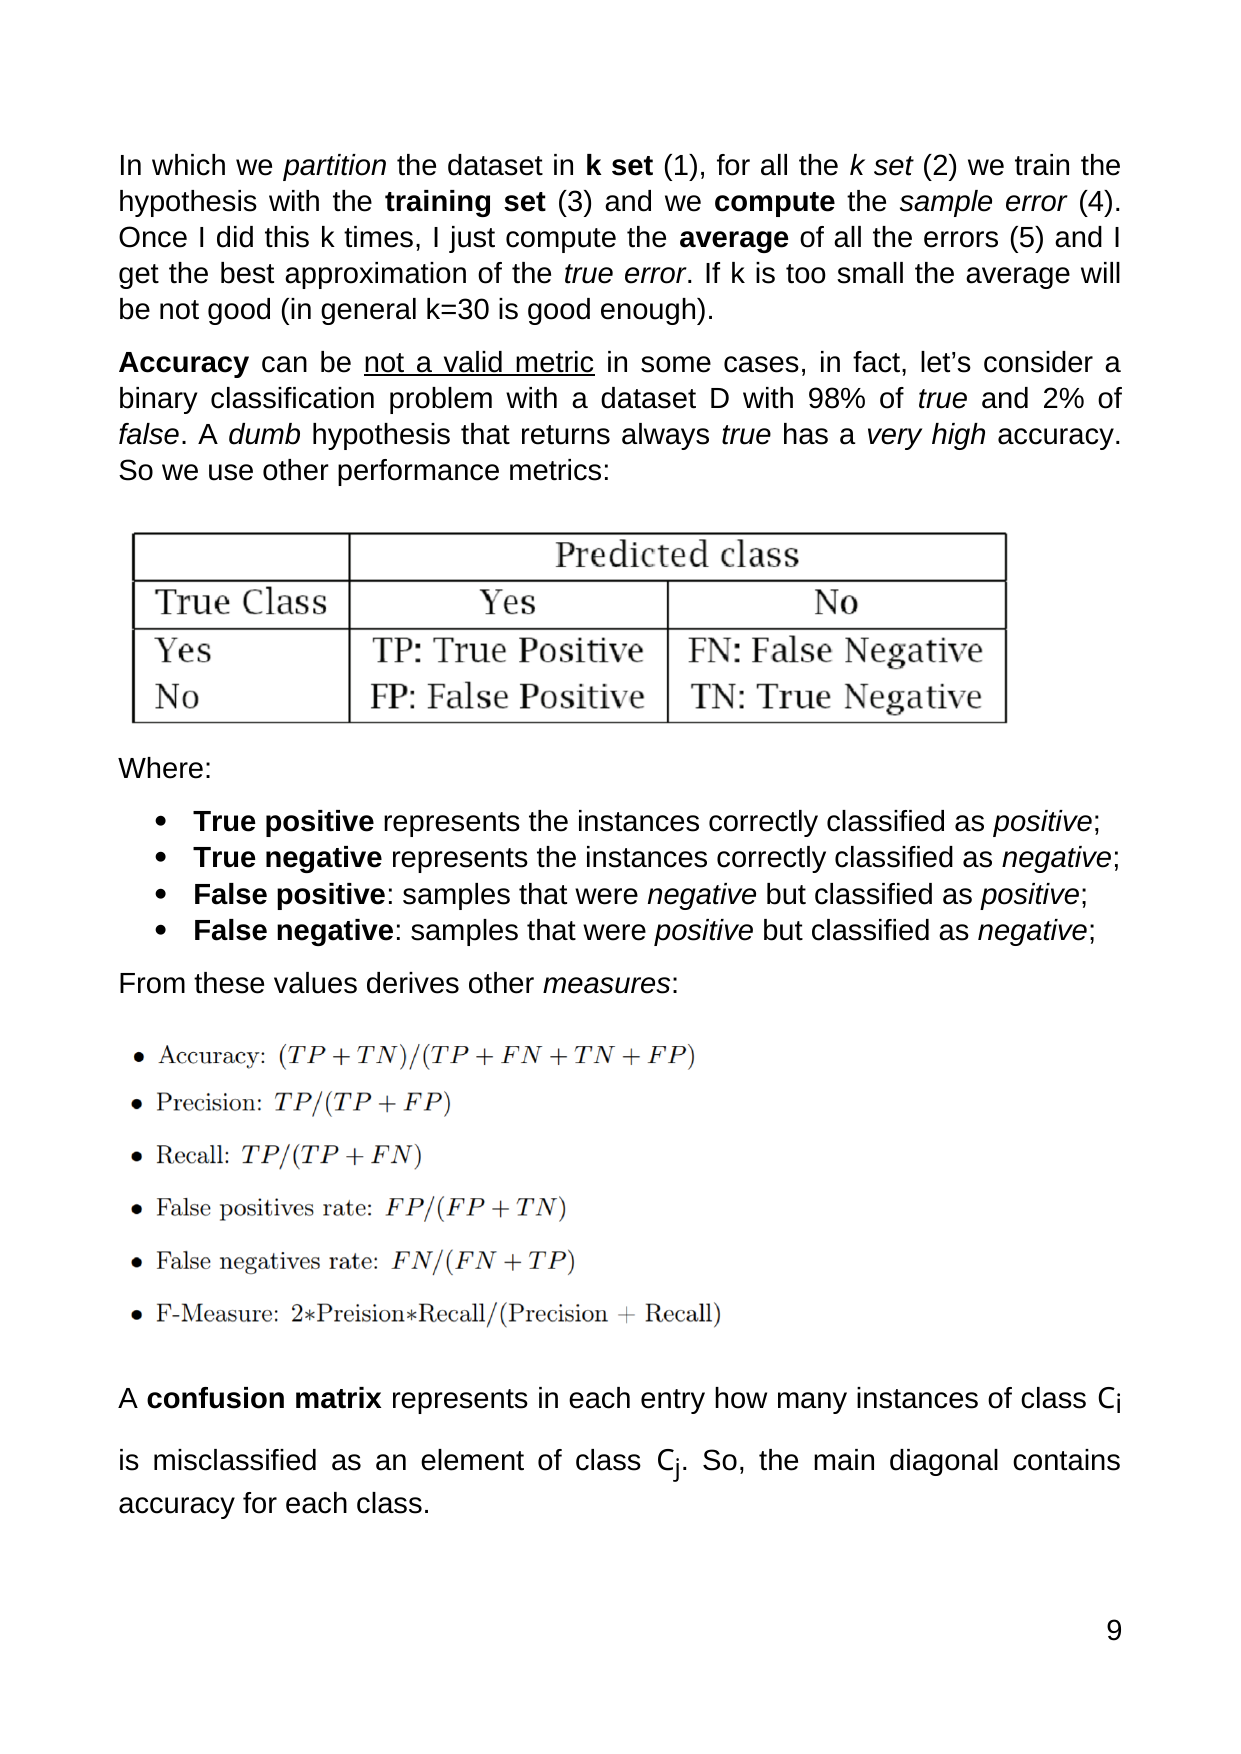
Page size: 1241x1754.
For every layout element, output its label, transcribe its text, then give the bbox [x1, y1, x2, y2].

text A confusion matrix represents in each entry how many instances of class Ci is misclassified as an element of class Cj. So, the main diagonal contains accuracy for each class. [118, 1359, 1122, 1519]
list False negative: samples that were positive but classified as negative; [156, 913, 1122, 947]
text In which we partition the dataset in k set (1), for all the k set (2) we train the hypothesis with the training set (3) and we compute the sample error (4). Once I did this k times, I just compute the average of all the errors (5) and I get the best approximation of the true error. If k is too small the average will be not good (in general k=30 is good enough). [118, 148, 1122, 326]
list False positive: samples that were negative but classified as positive; [156, 877, 1122, 910]
picture [118, 506, 1019, 732]
text Where: [118, 751, 1122, 785]
picture [118, 1018, 739, 1341]
list True positive represents the instances correctly classified as positive; [156, 804, 1122, 838]
text Accuracy can be not a valid metric in some cases, in fact, let’s consider a binary classification problem with a dataset D with 98% of true and 2% of false. A dumb hypothesis that returns always true has a very high accuracy. So we use other performance metrics: [118, 345, 1122, 487]
list True negative represents the instances correctly classified as negative; [156, 840, 1122, 874]
text From these values derives other measures: [118, 966, 1122, 999]
